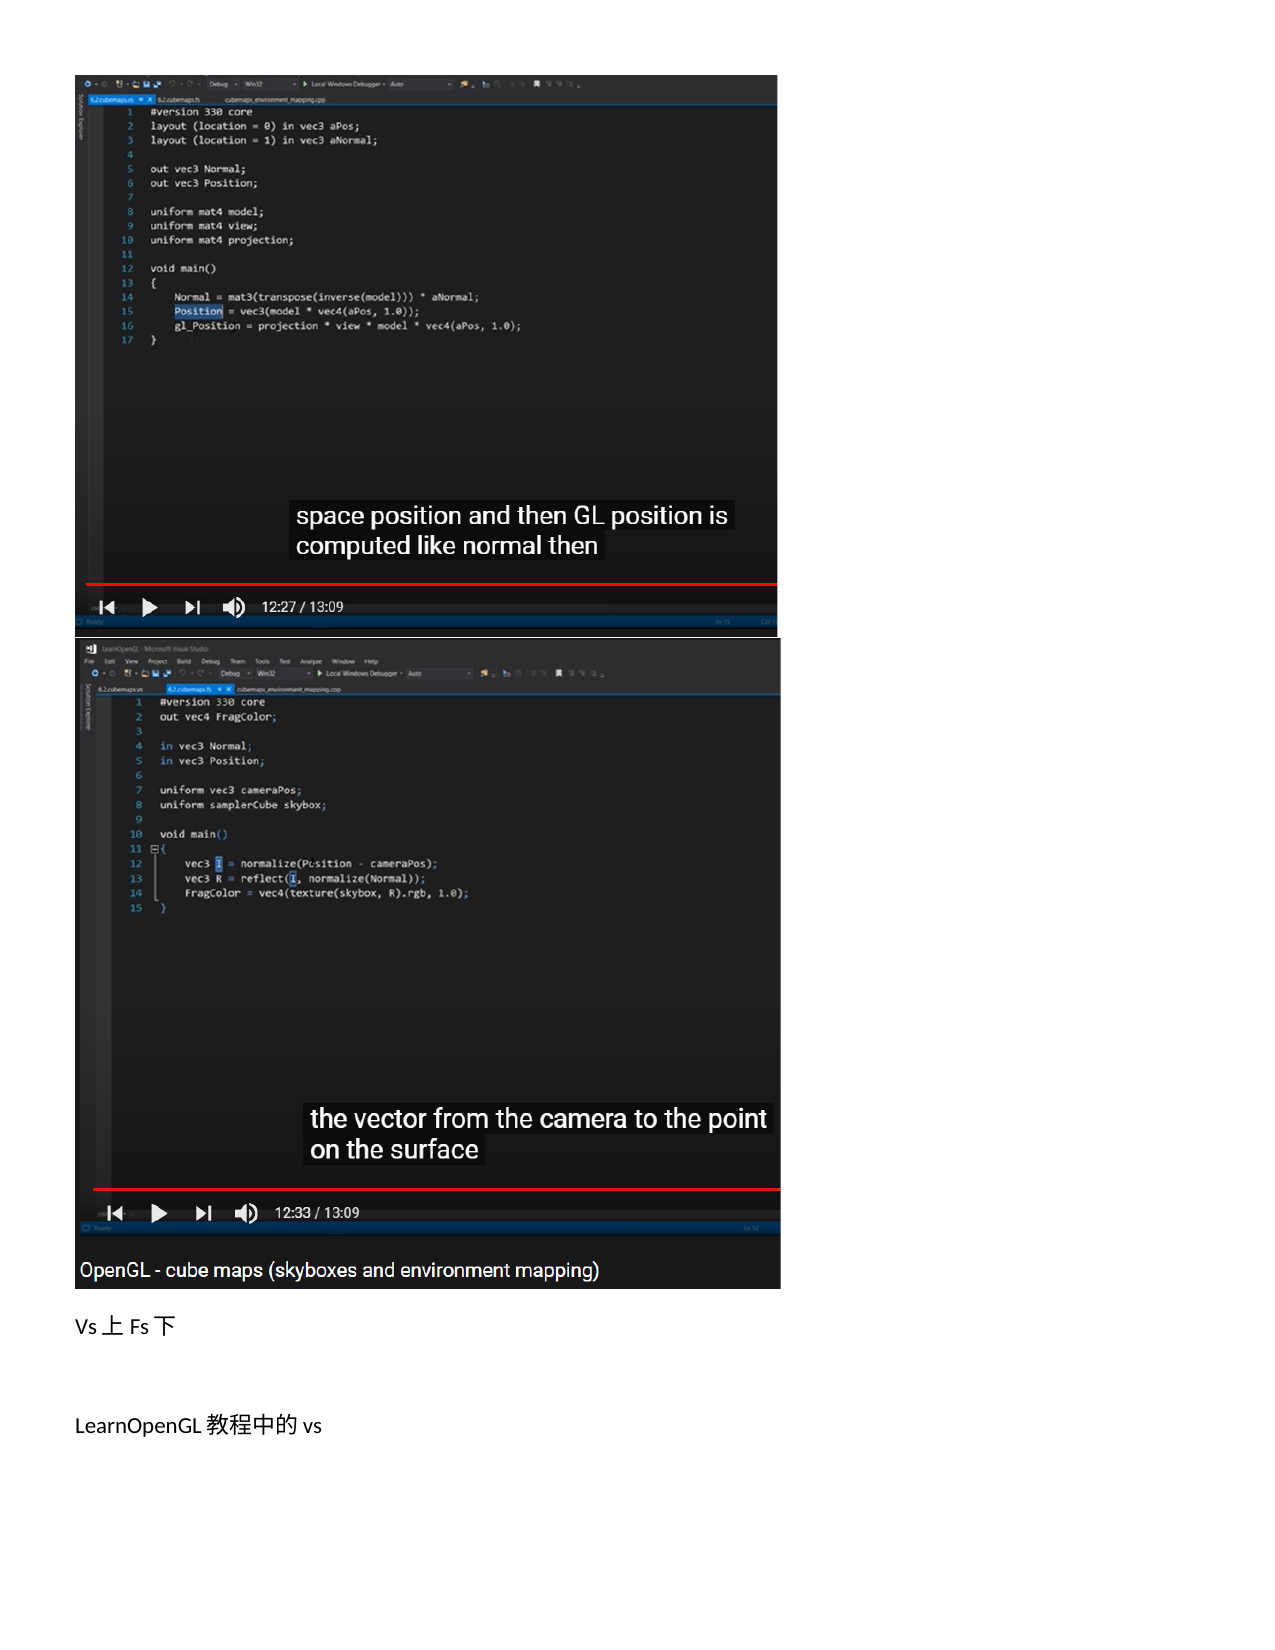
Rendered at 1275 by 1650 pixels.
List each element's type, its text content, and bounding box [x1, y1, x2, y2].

text Vs上 Fs下 [75, 1308, 1200, 1341]
picture [75, 638, 781, 1289]
picture [75, 75, 778, 637]
text LearnOpenGL教程中的vs [75, 1407, 1200, 1440]
